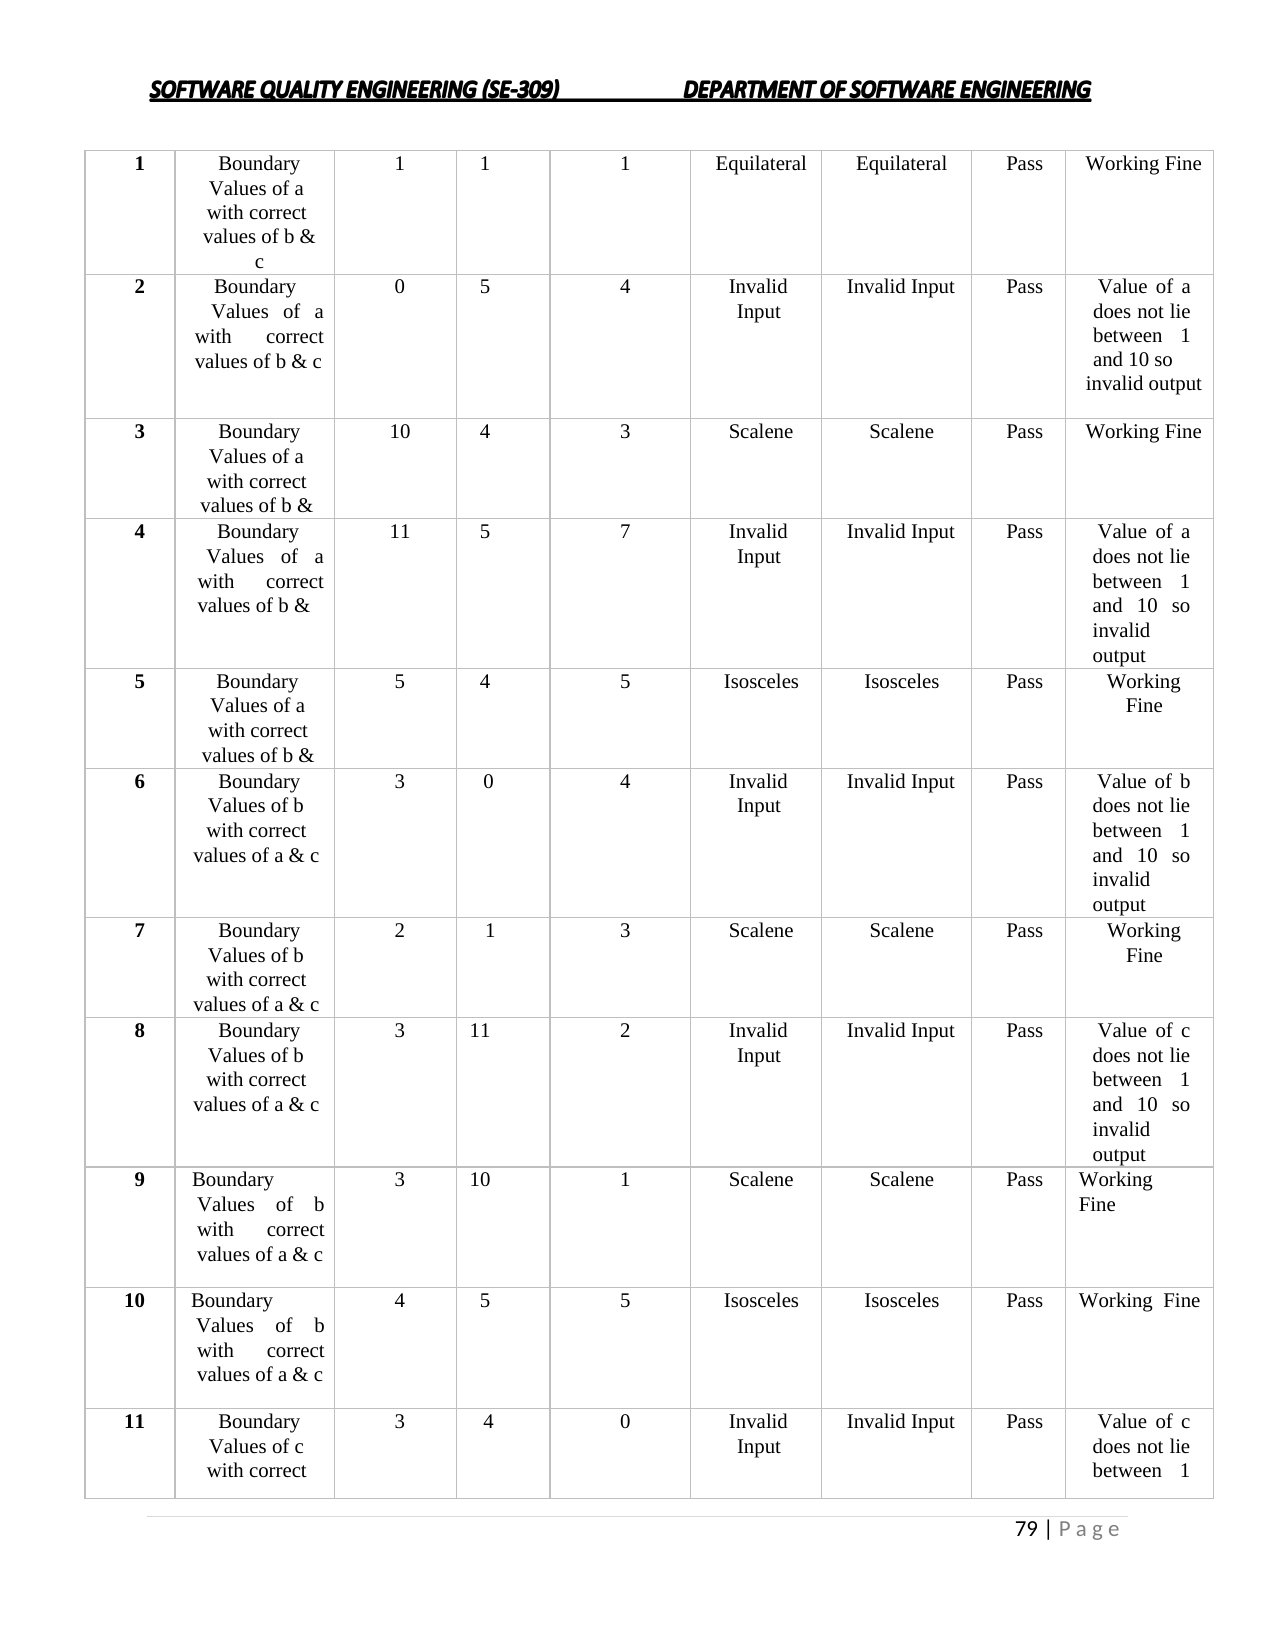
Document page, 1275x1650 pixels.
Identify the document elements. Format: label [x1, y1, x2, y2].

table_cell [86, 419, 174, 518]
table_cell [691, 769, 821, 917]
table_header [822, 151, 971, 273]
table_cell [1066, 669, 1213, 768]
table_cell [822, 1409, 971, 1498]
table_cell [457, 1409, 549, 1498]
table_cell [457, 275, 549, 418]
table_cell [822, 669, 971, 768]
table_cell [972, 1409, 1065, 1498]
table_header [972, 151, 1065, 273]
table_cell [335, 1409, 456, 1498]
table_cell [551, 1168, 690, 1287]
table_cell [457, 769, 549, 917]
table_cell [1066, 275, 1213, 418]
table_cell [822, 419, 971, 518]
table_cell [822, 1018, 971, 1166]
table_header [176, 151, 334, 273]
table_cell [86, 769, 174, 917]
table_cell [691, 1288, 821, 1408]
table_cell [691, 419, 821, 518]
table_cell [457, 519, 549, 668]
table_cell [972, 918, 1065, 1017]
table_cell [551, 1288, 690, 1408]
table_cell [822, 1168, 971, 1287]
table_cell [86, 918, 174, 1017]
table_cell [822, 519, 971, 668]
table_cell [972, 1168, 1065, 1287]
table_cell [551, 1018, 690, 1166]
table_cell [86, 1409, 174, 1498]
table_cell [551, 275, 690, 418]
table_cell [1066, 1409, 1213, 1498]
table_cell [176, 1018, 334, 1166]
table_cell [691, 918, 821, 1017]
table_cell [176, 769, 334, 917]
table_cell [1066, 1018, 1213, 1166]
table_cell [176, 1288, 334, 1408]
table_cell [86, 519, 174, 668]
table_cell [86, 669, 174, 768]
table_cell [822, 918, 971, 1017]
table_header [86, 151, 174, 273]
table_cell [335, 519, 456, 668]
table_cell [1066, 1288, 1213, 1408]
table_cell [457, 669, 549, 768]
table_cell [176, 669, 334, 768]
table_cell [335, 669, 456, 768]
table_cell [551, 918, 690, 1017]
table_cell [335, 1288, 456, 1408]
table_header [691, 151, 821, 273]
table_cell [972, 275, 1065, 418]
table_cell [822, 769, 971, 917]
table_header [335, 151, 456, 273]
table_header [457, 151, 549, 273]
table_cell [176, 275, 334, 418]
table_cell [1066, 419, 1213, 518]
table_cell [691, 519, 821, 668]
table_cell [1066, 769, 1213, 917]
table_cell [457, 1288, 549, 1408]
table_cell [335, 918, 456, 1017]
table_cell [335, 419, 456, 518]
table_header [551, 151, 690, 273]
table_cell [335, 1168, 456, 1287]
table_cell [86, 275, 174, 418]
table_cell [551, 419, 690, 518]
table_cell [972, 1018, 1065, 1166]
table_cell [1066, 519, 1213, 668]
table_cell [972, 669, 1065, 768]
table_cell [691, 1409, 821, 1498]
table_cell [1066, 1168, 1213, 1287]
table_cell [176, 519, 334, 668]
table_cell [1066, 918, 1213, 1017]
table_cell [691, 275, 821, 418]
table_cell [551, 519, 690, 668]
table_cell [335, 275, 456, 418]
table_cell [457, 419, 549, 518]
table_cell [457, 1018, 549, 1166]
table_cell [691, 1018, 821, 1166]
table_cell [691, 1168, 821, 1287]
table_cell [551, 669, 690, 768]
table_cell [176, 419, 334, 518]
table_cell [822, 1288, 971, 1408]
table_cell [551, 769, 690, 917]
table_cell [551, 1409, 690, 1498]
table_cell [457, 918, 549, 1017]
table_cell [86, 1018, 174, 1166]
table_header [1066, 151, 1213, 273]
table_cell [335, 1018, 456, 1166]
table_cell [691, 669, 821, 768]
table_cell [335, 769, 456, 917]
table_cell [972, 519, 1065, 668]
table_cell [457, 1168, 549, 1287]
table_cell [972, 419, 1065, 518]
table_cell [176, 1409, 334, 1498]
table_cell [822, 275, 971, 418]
picture [148, 79, 1092, 102]
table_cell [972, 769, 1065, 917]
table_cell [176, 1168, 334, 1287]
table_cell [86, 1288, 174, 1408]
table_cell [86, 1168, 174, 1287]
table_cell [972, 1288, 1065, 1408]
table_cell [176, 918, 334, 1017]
